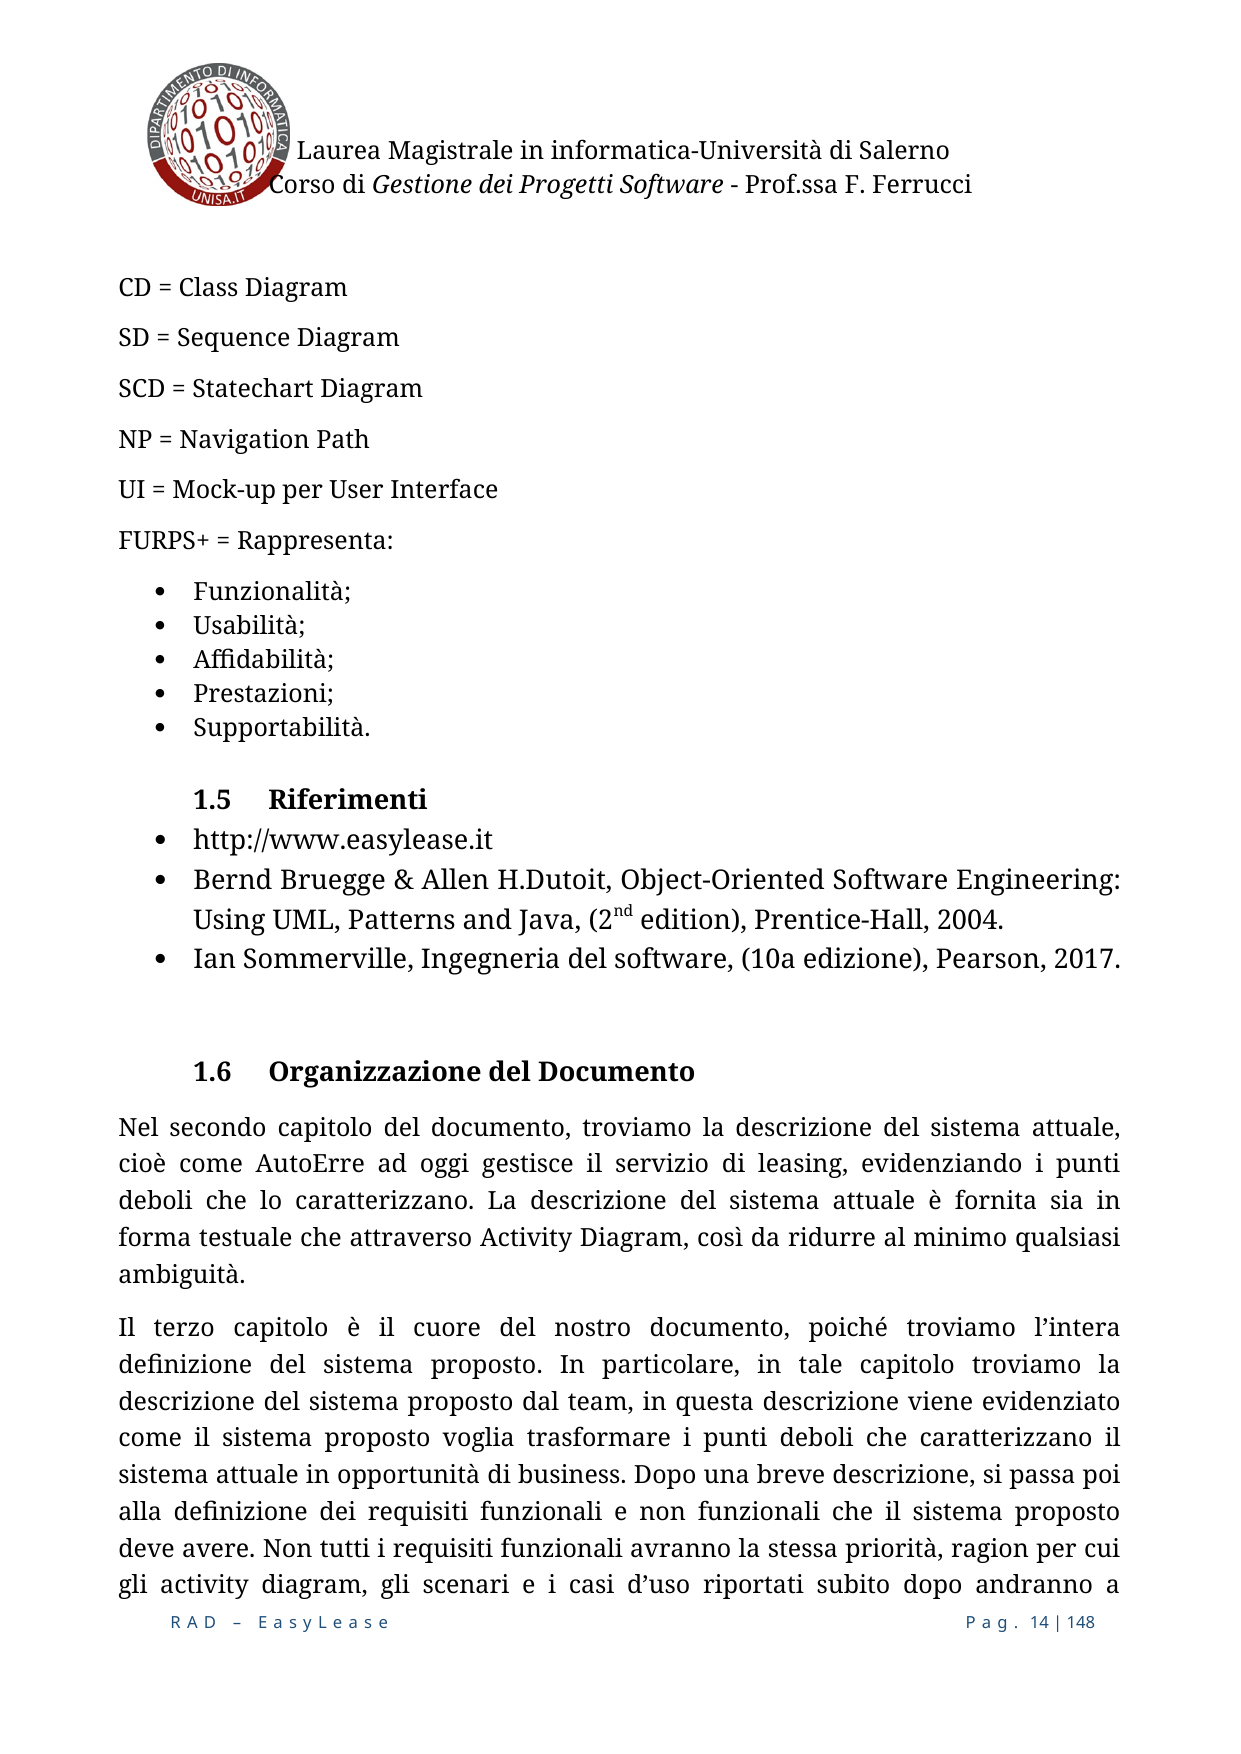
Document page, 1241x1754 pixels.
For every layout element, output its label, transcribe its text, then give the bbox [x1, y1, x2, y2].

text SD = Sequence Diagram [118, 320, 1122, 354]
list Organizzazione del Documento [193, 1053, 1122, 1090]
list Funzionalità; [156, 574, 1122, 608]
text CD = Class Diagram [118, 269, 1122, 303]
list Ian Sommerville, Ingegneria del software, (10a edizione), Pearson, 2017. [156, 940, 1122, 977]
text SCD = Statechart Diagram [118, 371, 1122, 405]
text NP = Navigation Path [118, 421, 1122, 456]
list Affidabilità; [156, 642, 1122, 676]
list Supportabilità. [156, 710, 1122, 744]
text UI = Mock-up per User Interface [118, 472, 1122, 506]
text FURPS+ = Rappresenta: [118, 523, 1122, 557]
list Bernd Bruegge & Allen H.Dutoit, Object-Oriented Software Engineering: Using UML, Patterns and Java, (2nd edition), Prentice-Hall, 2004. [156, 860, 1122, 937]
list http://www.easylease.it [156, 821, 1122, 857]
list Prestazioni; [156, 676, 1122, 710]
list Usabilità; [156, 608, 1122, 642]
text Nel secondo capitolo del documento, troviamo la descrizione del sistema attuale, cioè come AutoErre ad oggi gestisce il servizio di leasing, evidenziando i punti deboli che lo caratterizzano. La descrizione del sistema attuale è fornita sia in forma testuale che attraverso Activity Diagram, così da ridurre al minimo qualsiasi ambiguità. [118, 1109, 1122, 1290]
picture [147, 63, 290, 206]
list Riferimenti [193, 781, 1122, 818]
